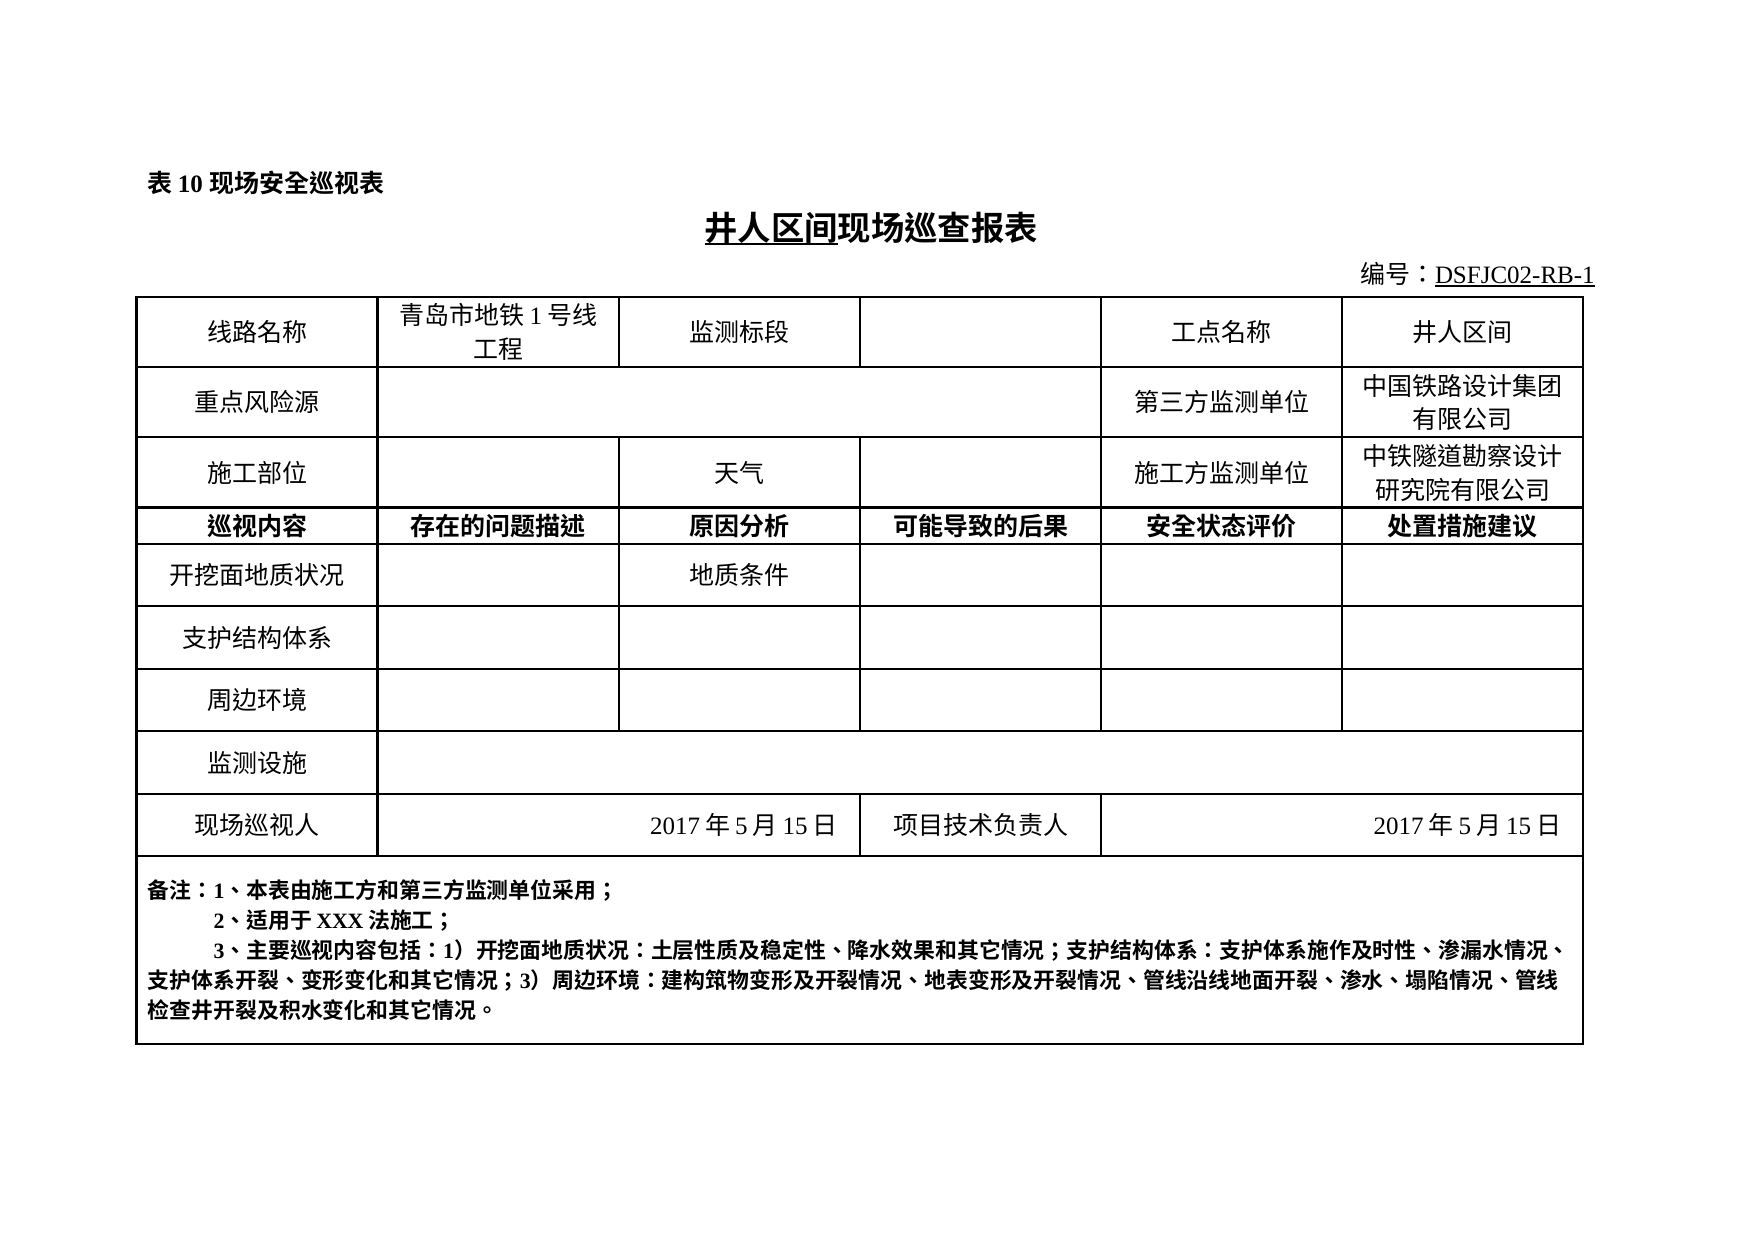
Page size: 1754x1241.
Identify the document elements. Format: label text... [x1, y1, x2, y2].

table_cell 中国铁路设计集团有限公司 [1343, 368, 1582, 436]
table_cell [861, 607, 1100, 668]
table_cell [620, 607, 859, 668]
table_cell 原因分析 [620, 509, 859, 543]
table_cell 2017年5月15日 [1102, 795, 1582, 855]
table_cell 备注：1、本表由施工方和第三方监测单位采用； 2、适用于XXX法施工； 3、主要巡视内容包括：1）开挖面地质状况：土层性质及稳定性、降水效果和其它情况；支护结构体系：支护体系施作及时性、渗漏水情况、支护体系开裂、变形变化和其它情况；3）周边环境：建构筑物变形及开裂情况、地表变形及开裂情况、管线沿线地面开裂、渗水、塌陷情况、管线检查井开裂及积水变化和其它情况。 [138, 857, 1582, 1043]
table_header 井人区间 [1343, 298, 1582, 366]
table_cell [379, 607, 618, 668]
table_cell 天气 [620, 438, 859, 506]
table_cell 中铁隧道勘察设计研究院有限公司 [1343, 438, 1582, 506]
table_cell [861, 438, 1100, 506]
table_cell 第三方监测单位 [1102, 368, 1341, 436]
table_cell 重点风险源 [138, 368, 376, 436]
table_cell 监测设施 [138, 732, 376, 793]
table_header 工点名称 [1102, 298, 1341, 366]
table_cell [1102, 607, 1341, 668]
table_cell [861, 670, 1100, 730]
table_cell 可能导致的后果 [861, 509, 1100, 543]
table_cell [379, 545, 618, 605]
table_cell [1343, 607, 1582, 668]
table_header 线路名称 [138, 298, 376, 366]
table_cell [620, 670, 859, 730]
table_cell [1343, 670, 1582, 730]
table_cell [1102, 670, 1341, 730]
text 表10 现场安全巡视表 [148, 165, 1594, 199]
table_cell [379, 732, 1582, 793]
table_header 青岛市地铁1号线工程 [379, 298, 618, 366]
table_cell 存在的问题描述 [379, 509, 618, 543]
table_cell 施工部位 [138, 438, 376, 506]
table_cell 安全状态评价 [1102, 509, 1341, 543]
table_header [861, 298, 1100, 366]
text 井人区间现场巡查报表 [148, 204, 1594, 250]
table_cell 项目技术负责人 [861, 795, 1100, 855]
table_cell [1343, 545, 1582, 605]
table_cell [379, 368, 1100, 436]
table_cell 处置措施建议 [1343, 509, 1582, 543]
table_cell 支护结构体系 [138, 607, 376, 668]
table_cell 地质条件 [620, 545, 859, 605]
table_cell 2017年5月15日 [379, 795, 859, 855]
text 编号：DSFJC02-RB-1 [148, 257, 1594, 291]
table_cell 现场巡视人 [138, 795, 376, 855]
table_cell 开挖面地质状况 [138, 545, 376, 605]
table_cell [1102, 545, 1341, 605]
table_cell 巡视内容 [138, 509, 376, 543]
table_cell [379, 438, 618, 506]
table_cell [379, 670, 618, 730]
table_header 监测标段 [620, 298, 859, 366]
table_cell [861, 545, 1100, 605]
table_cell 施工方监测单位 [1102, 438, 1341, 506]
table_cell 周边环境 [138, 670, 376, 730]
